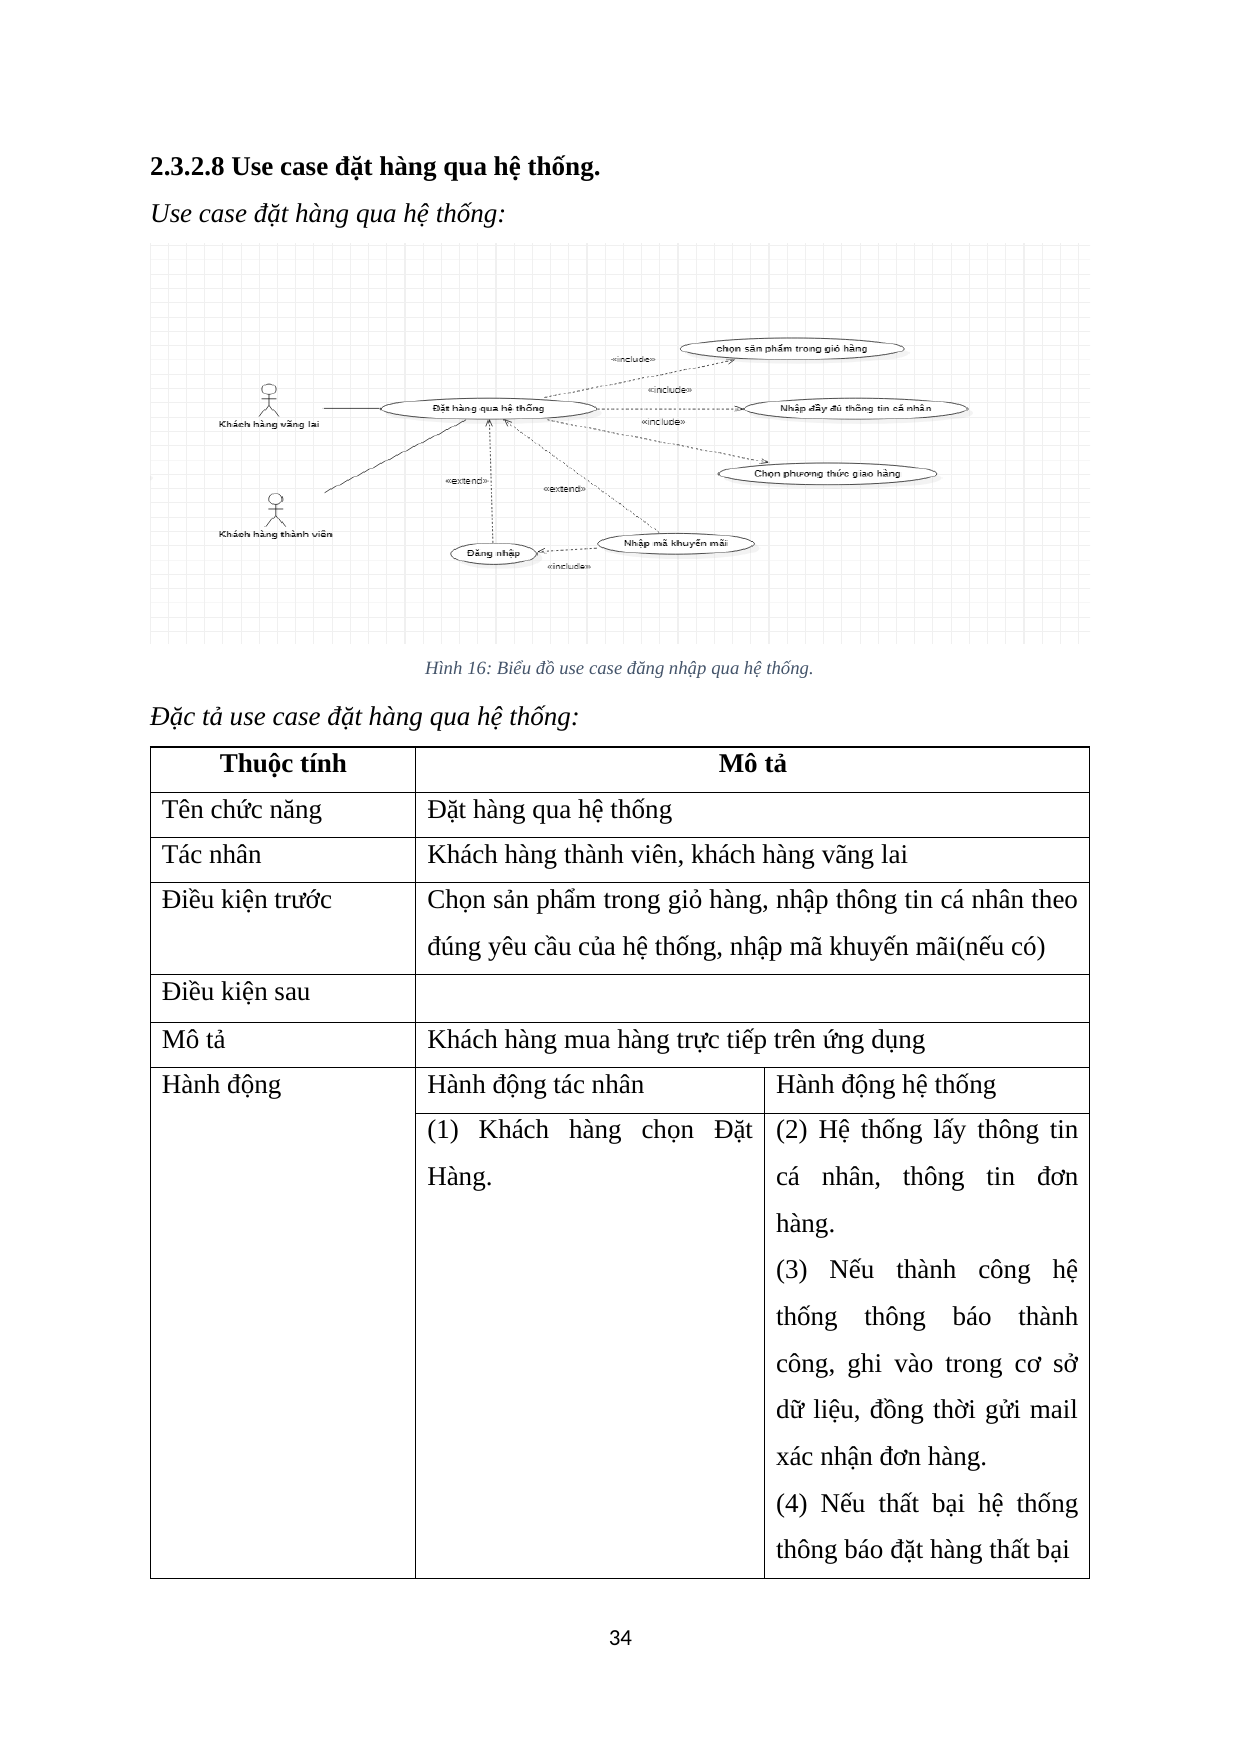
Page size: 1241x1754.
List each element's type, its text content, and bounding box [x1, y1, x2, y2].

table_cell Khách hàng mua hàng trực tiếp trên ứng dụng [416, 1023, 1089, 1067]
table_cell Điều kiện trước [151, 883, 415, 974]
table_header Thuộc tính [151, 748, 415, 792]
text 2.3.2.8 Use case đặt hàng qua hệ thống. [150, 150, 1090, 181]
text Đặc tả use case đặt hàng qua hệ thống: [150, 700, 1090, 731]
text Use case đặt hàng qua hệ thống: [150, 197, 1090, 228]
table_cell Điều kiện sau [151, 975, 415, 1022]
table_cell Tên chức năng [151, 793, 415, 837]
table_cell Đặt hàng qua hệ thống [416, 793, 1089, 837]
table_cell Chọn sản phẩm trong giỏ hàng, nhập thông tin cá nhân theo đúng yêu cầu của hệ thống, nhập mã khuyến mãi(nếu có) [416, 883, 1089, 974]
table_header Mô tả [416, 748, 1089, 792]
table_cell Hành động hệ thống [765, 1068, 1089, 1113]
table_cell Hành động tác nhân [416, 1068, 764, 1113]
picture [150, 243, 1091, 644]
text Hình 16: Biểu đồ use case đăng nhập qua hệ thống. [150, 657, 1090, 679]
table_cell Tác nhân [151, 838, 415, 882]
table_cell Khách hàng thành viên, khách hàng vãng lai [416, 838, 1089, 882]
table_cell (1) Khách hàng chọn Đặt Hàng. [416, 1114, 764, 1578]
table_cell (2) Hệ thống lấy thông tin cá nhân, thông tin đơn hàng. (3) Nếu thành công hệ thống thông báo thành công, ghi vào trong cơ sở dữ liệu, đồng thời gửi mail xác nhận đơn hàng. (4) Nếu thất bại hệ thống thông báo đặt hàng thất bại [765, 1114, 1089, 1578]
table_cell Mô tả [151, 1023, 415, 1067]
table_cell Hành động [151, 1068, 415, 1578]
table_cell [416, 975, 1089, 1022]
